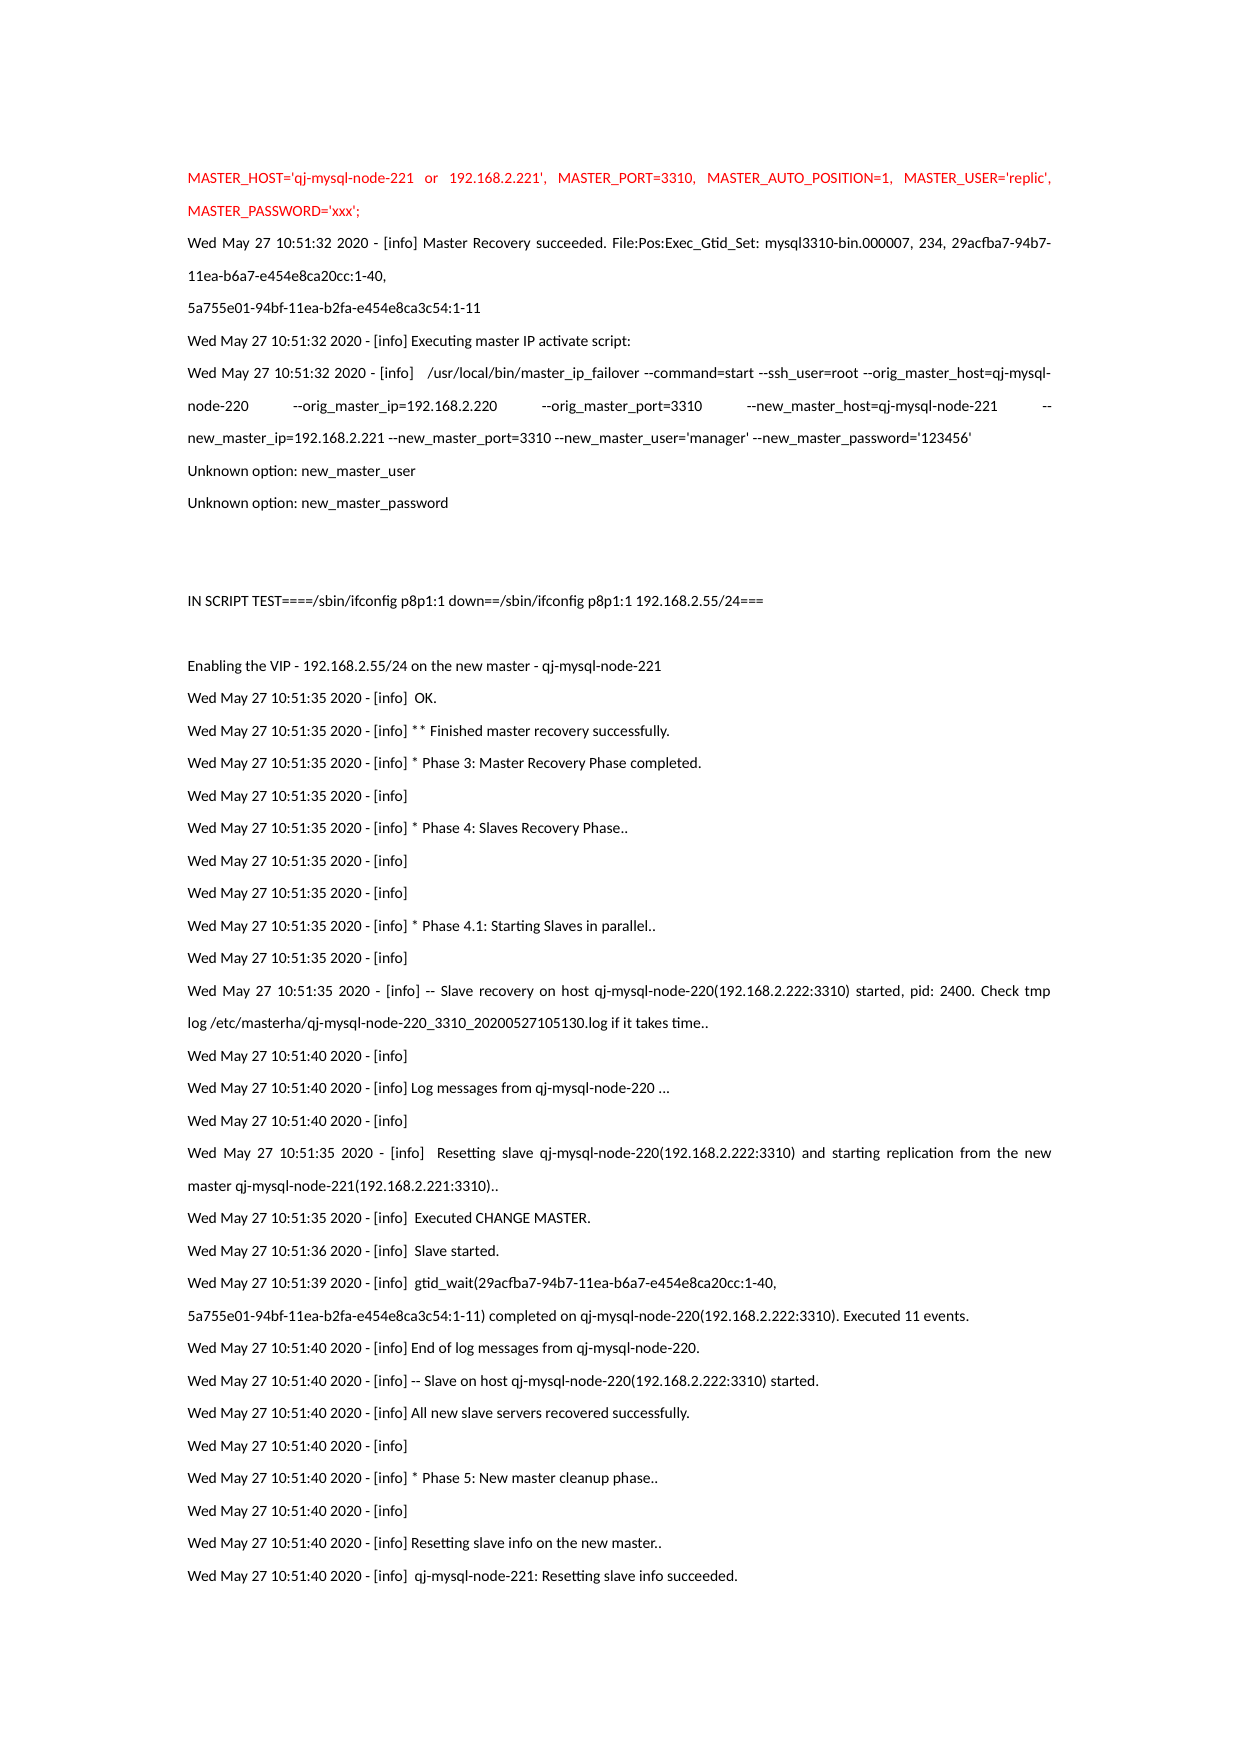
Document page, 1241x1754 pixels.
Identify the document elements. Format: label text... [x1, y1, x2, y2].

text Wed May 27 10:51:35 2020 - [info] OK. [187, 682, 1053, 714]
text Wed May 27 10:51:40 2020 - [info] Resetting slave info on the new master.. [187, 1527, 1053, 1559]
text Wed May 27 10:51:40 2020 - [info] [187, 1494, 1053, 1527]
text Enabling the VIP - 192.168.2.55/24 on the new master - qj-mysql-node-221 [187, 649, 1053, 682]
text Wed May 27 10:51:35 2020 - [info] * Phase 4: Slaves Recovery Phase.. [187, 812, 1053, 844]
text Wed May 27 10:51:35 2020 - [info] * Phase 4.1: Starting Slaves in parallel.. [187, 909, 1053, 942]
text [187, 162, 1053, 227]
text Wed May 27 10:51:32 2020 - [info] Master Recovery succeeded. File:Pos:Exec_Gtid_Set: mysql3310-bin.000007, 234, 29acfba7-94b7-11ea-b6a7-e454e8ca20cc:1-40, [187, 227, 1053, 292]
text Wed May 27 10:51:40 2020 - [info] End of log messages from qj-mysql-node-220. [187, 1332, 1053, 1364]
text Wed May 27 10:51:40 2020 - [info] [187, 1429, 1053, 1462]
text Wed May 27 10:51:39 2020 - [info] gtid_wait(29acfba7-94b7-11ea-b6a7-e454e8ca20cc:1-40, [187, 1267, 1053, 1299]
text Unknown option: new_master_password [187, 487, 1053, 519]
text Wed May 27 10:51:40 2020 - [info] All new slave servers recovered successfully. [187, 1397, 1053, 1429]
text Wed May 27 10:51:40 2020 - [info] qj-mysql-node-221: Resetting slave info succeeded. [187, 1559, 1053, 1592]
text Wed May 27 10:51:35 2020 - [info] ** Finished master recovery successfully. [187, 714, 1053, 747]
text 5a755e01-94bf-11ea-b2fa-e454e8ca3c54:1-11 [187, 292, 1053, 324]
text Wed May 27 10:51:35 2020 - [info] [187, 877, 1053, 909]
text Wed May 27 10:51:35 2020 - [info] -- Slave recovery on host qj-mysql-node-220(192.168.2.222:3310) started, pid: 2400. Check tmp log /etc/masterha/qj-mysql-node-220_3310_20200527105130.log if it takes time.. [187, 974, 1053, 1039]
text Wed May 27 10:51:35 2020 - [info] [187, 844, 1053, 877]
text Wed May 27 10:51:40 2020 - [info] Log messages from qj-mysql-node-220 ... [187, 1072, 1053, 1104]
text Unknown option: new_master_user [187, 454, 1053, 487]
text Wed May 27 10:51:40 2020 - [info] * Phase 5: New master cleanup phase.. [187, 1462, 1053, 1494]
text Wed May 27 10:51:40 2020 - [info] [187, 1039, 1053, 1072]
text Wed May 27 10:51:36 2020 - [info] Slave started. [187, 1234, 1053, 1267]
text Wed May 27 10:51:35 2020 - [info] [187, 942, 1053, 974]
text Wed May 27 10:51:40 2020 - [info] -- Slave on host qj-mysql-node-220(192.168.2.222:3310) started. [187, 1364, 1053, 1397]
text Wed May 27 10:51:35 2020 - [info] Executed CHANGE MASTER. [187, 1202, 1053, 1234]
text Wed May 27 10:51:40 2020 - [info] [187, 1104, 1053, 1137]
text Wed May 27 10:51:35 2020 - [info] [187, 779, 1053, 812]
text IN SCRIPT TEST====/sbin/ifconfig p8p1:1 down==/sbin/ifconfig p8p1:1 192.168.2.55/24=== [187, 584, 1053, 617]
text Wed May 27 10:51:32 2020 - [info] Executing master IP activate script: [187, 324, 1053, 357]
text Wed May 27 10:51:35 2020 - [info] Resetting slave qj-mysql-node-220(192.168.2.222:3310) and starting replication from the new master qj-mysql-node-221(192.168.2.221:3310).. [187, 1137, 1053, 1202]
text Wed May 27 10:51:35 2020 - [info] * Phase 3: Master Recovery Phase completed. [187, 747, 1053, 779]
text 5a755e01-94bf-11ea-b2fa-e454e8ca3c54:1-11) completed on qj-mysql-node-220(192.168.2.222:3310). Executed 11 events. [187, 1299, 1053, 1332]
text Wed May 27 10:51:32 2020 - [info] /usr/local/bin/master_ip_failover --command=start --ssh_user=root --orig_master_host=qj-mysql-node-220 --orig_master_ip=192.168.2.220 --orig_master_port=3310 --new_master_host=qj-mysql-node-221 --new_master_ip=192.168.2.221 --new_master_port=3310 --new_master_user='manager' --new_master_password='123456' [187, 357, 1053, 454]
